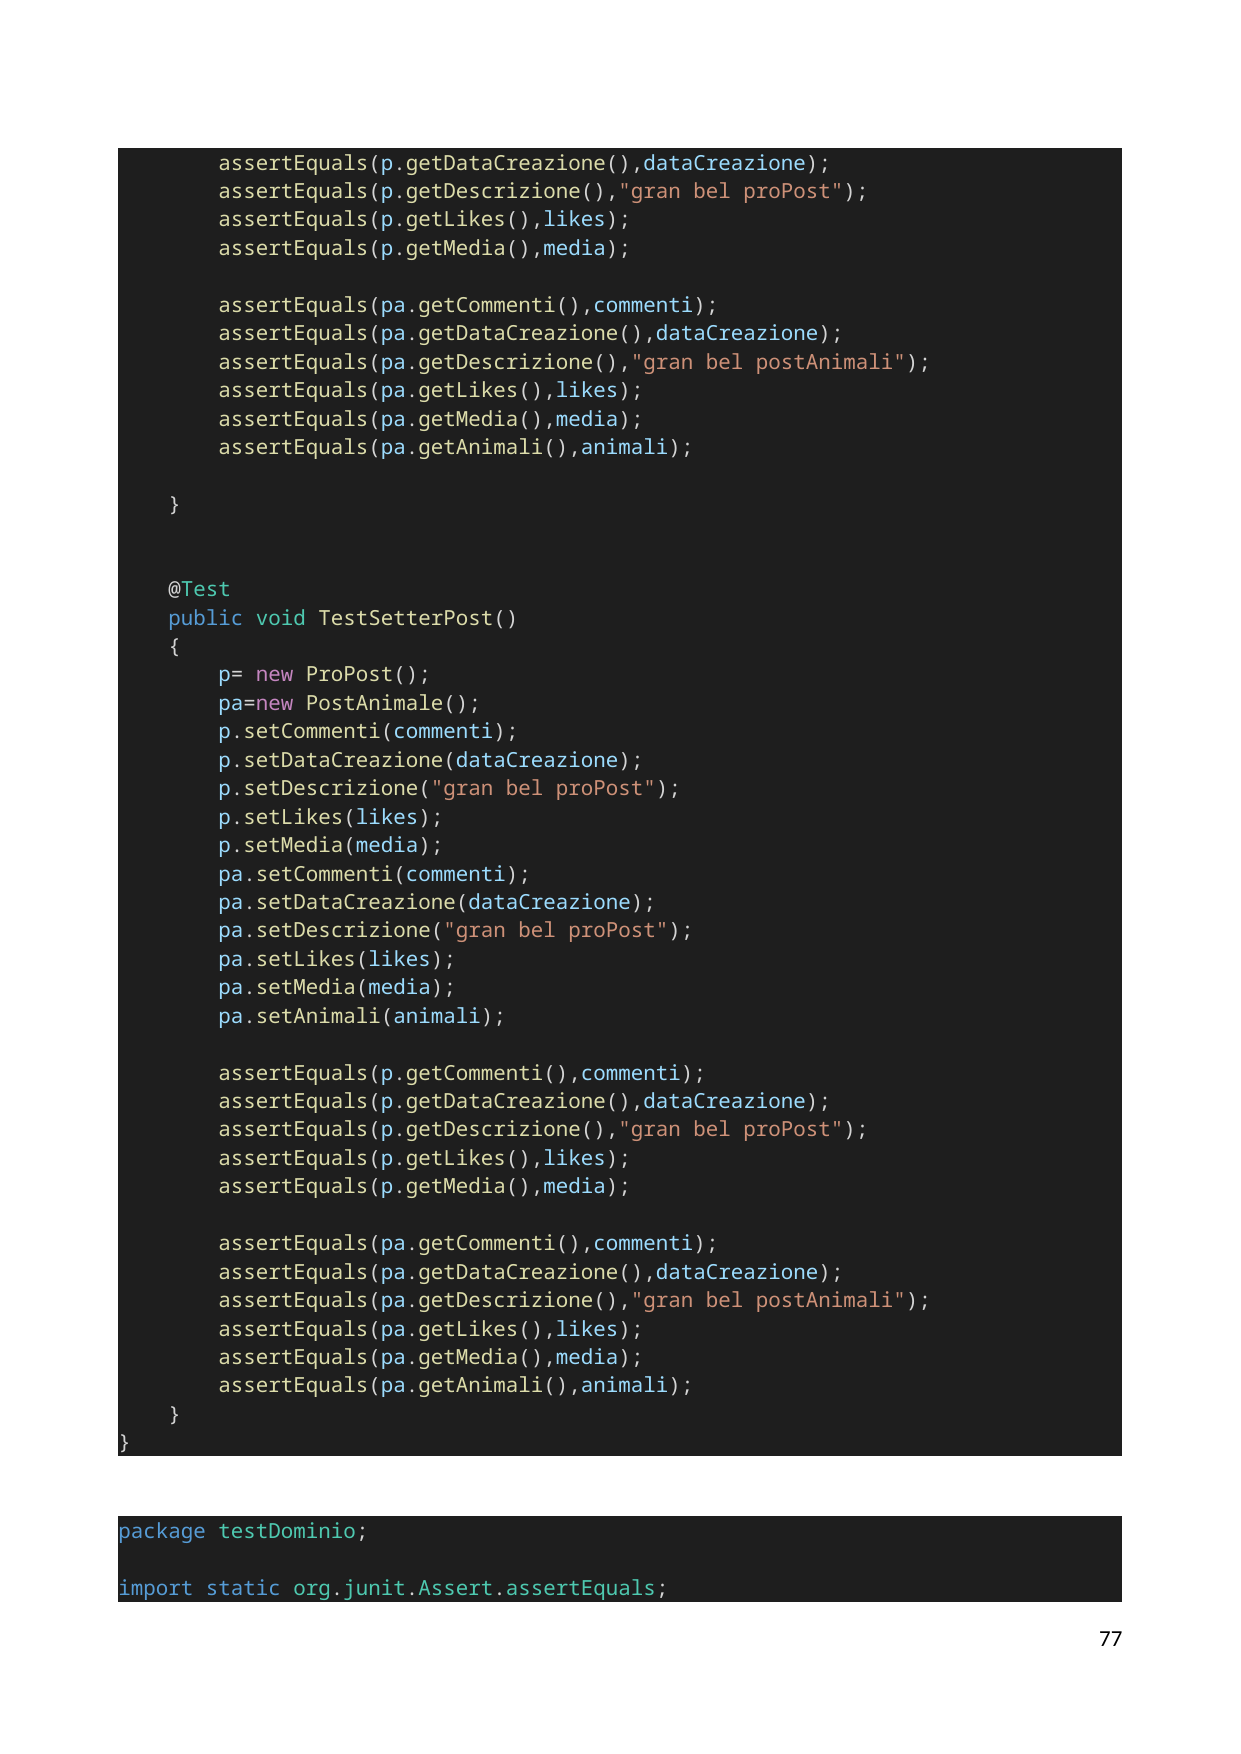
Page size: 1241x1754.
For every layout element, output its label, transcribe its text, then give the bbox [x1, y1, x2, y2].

text } [118, 1399, 1122, 1427]
text assertEquals(p.getDescrizione(),"gran bel proPost"); [118, 176, 1122, 204]
text p.setMedia(media); [118, 830, 1122, 859]
text p.setDescrizione("gran bel proPost"); [118, 773, 1122, 802]
text assertEquals(pa.getDescrizione(),"gran bel postAnimali"); [118, 1285, 1122, 1314]
text package testDominio; [118, 1516, 1122, 1545]
text assertEquals(p.getCommenti(),commenti); [118, 1058, 1122, 1086]
text assertEquals(pa.getCommenti(),commenti); [118, 290, 1122, 318]
text } [118, 489, 1122, 517]
text { [118, 631, 1122, 659]
text assertEquals(p.getMedia(),media); [118, 233, 1122, 261]
text @Test [118, 574, 1122, 603]
text pa.setDataCreazione(dataCreazione); [118, 887, 1122, 916]
text assertEquals(p.getDescrizione(),"gran bel proPost"); [118, 1114, 1122, 1143]
text p.setDataCreazione(dataCreazione); [118, 745, 1122, 773]
text assertEquals(p.getMedia(),media); [118, 1171, 1122, 1200]
text pa.setMedia(media); [118, 972, 1122, 1001]
text public void TestSetterPost() [118, 603, 1122, 631]
text p= new ProPost(); [118, 659, 1122, 688]
text import static org.junit.Assert.assertEquals; [118, 1573, 1122, 1602]
text assertEquals(pa.getMedia(),media); [118, 1342, 1122, 1371]
text assertEquals(p.getDataCreazione(),dataCreazione); [118, 148, 1122, 176]
text pa=new PostAnimale(); [118, 688, 1122, 716]
text assertEquals(pa.getMedia(),media); [118, 404, 1122, 432]
text assertEquals(pa.getDescrizione(),"gran bel postAnimali"); [118, 347, 1122, 375]
text assertEquals(p.getDataCreazione(),dataCreazione); [118, 1086, 1122, 1114]
text assertEquals(pa.getDataCreazione(),dataCreazione); [118, 318, 1122, 347]
text pa.setDescrizione("gran bel proPost"); [118, 916, 1122, 944]
text p.setCommenti(commenti); [118, 716, 1122, 745]
text } [118, 1427, 1122, 1456]
text assertEquals(p.getLikes(),likes); [118, 204, 1122, 233]
text pa.setLikes(likes); [118, 944, 1122, 972]
text assertEquals(pa.getLikes(),likes); [118, 1314, 1122, 1342]
text assertEquals(pa.getDataCreazione(),dataCreazione); [118, 1257, 1122, 1285]
text assertEquals(p.getLikes(),likes); [118, 1143, 1122, 1171]
text assertEquals(pa.getAnimali(),animali); [118, 1371, 1122, 1399]
text p.setLikes(likes); [118, 802, 1122, 830]
text assertEquals(pa.getCommenti(),commenti); [118, 1228, 1122, 1257]
text assertEquals(pa.getLikes(),likes); [118, 375, 1122, 404]
text assertEquals(pa.getAnimali(),animali); [118, 432, 1122, 461]
text pa.setAnimali(animali); [118, 1001, 1122, 1029]
text pa.setCommenti(commenti); [118, 859, 1122, 887]
